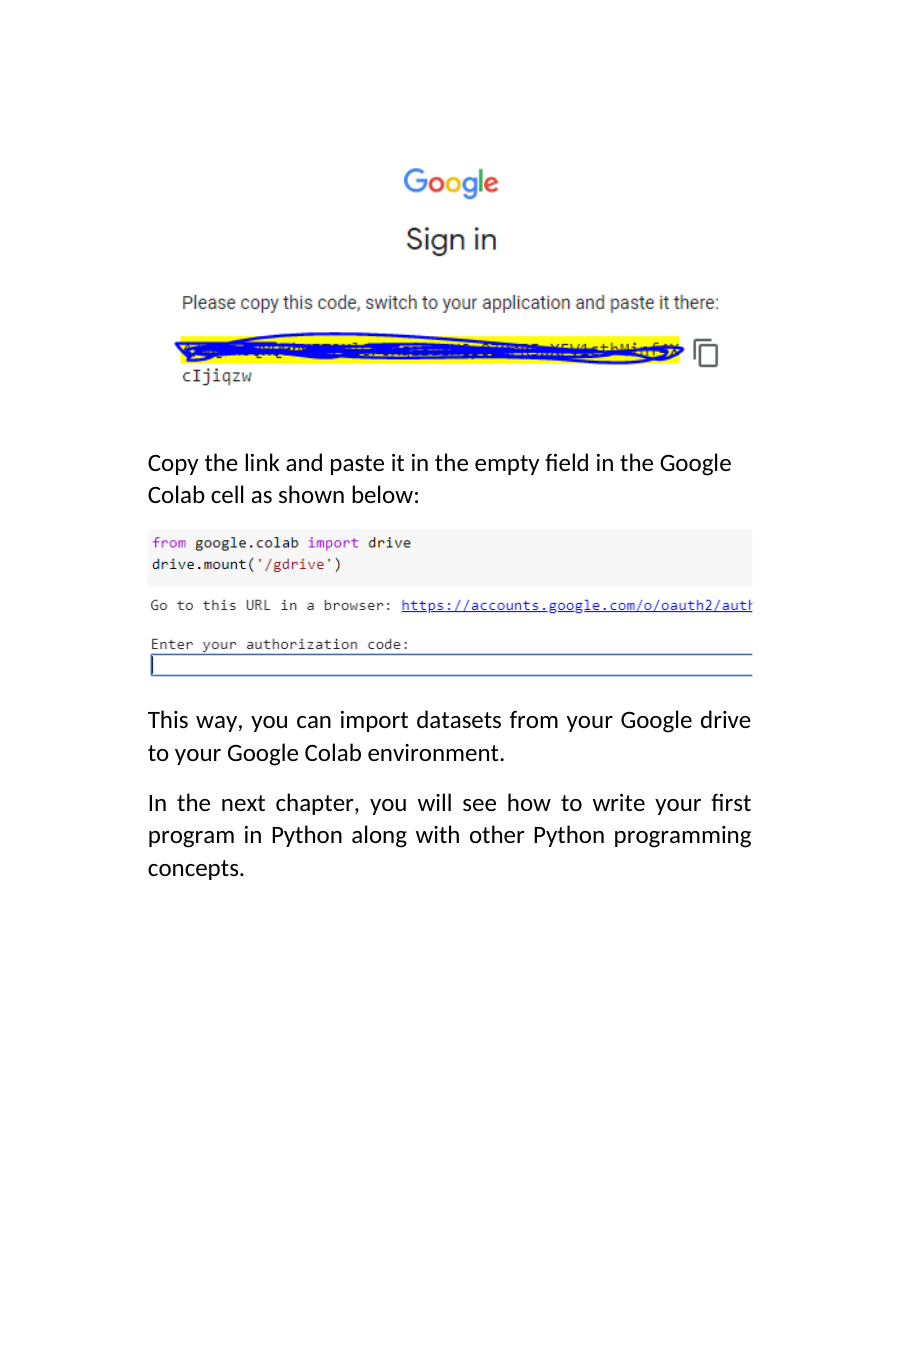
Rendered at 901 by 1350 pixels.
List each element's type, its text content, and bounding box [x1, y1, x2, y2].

text Copy the link and paste it in the empty field in the Google Colab cell as shown below: [148, 447, 752, 510]
text In the next chapter, you will see how to write your first program in Python along with other Python programming concepts. [148, 787, 752, 883]
picture [147, 529, 753, 686]
text This way, you can import datasets from your Google drive to your Google Colab environment. [148, 704, 752, 768]
picture [147, 118, 753, 428]
